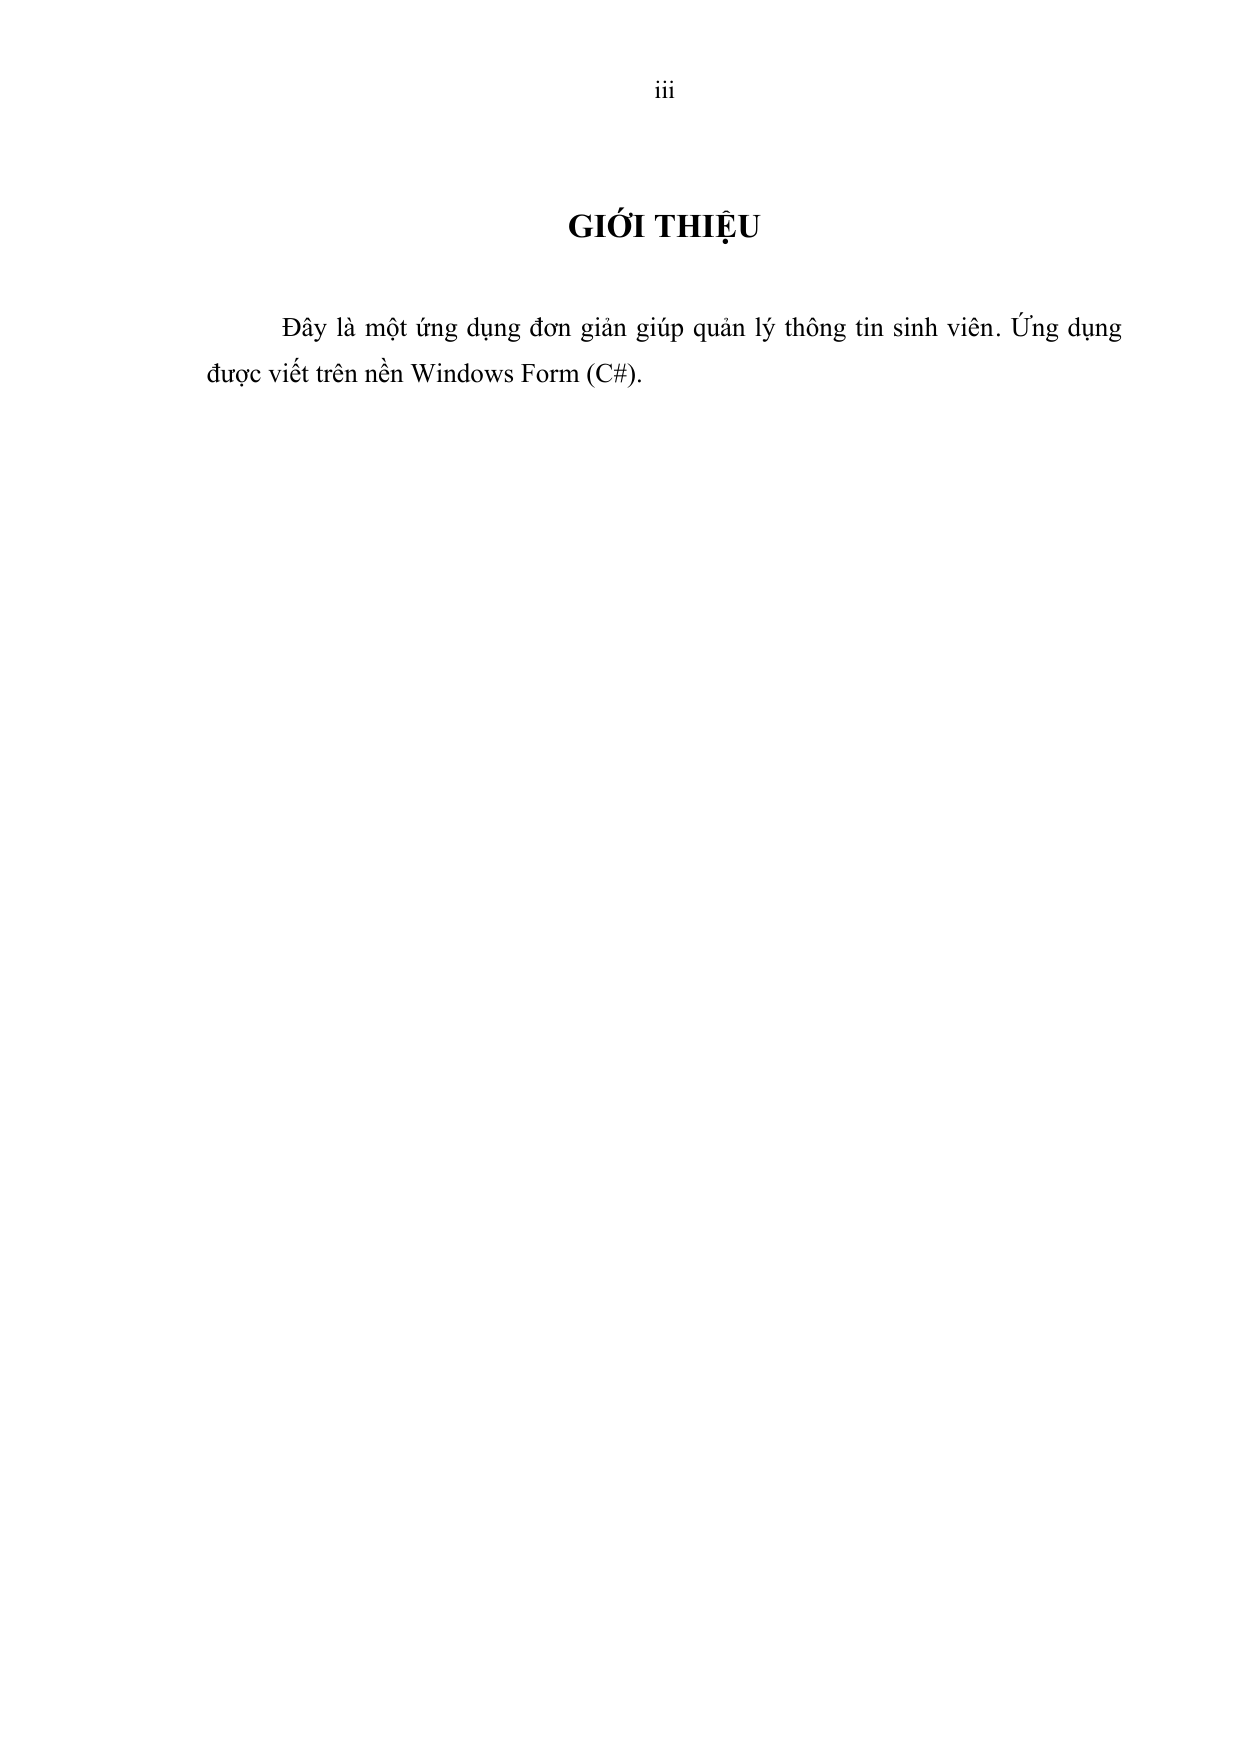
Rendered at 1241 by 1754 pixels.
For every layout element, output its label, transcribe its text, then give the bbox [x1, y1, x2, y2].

text Đây là một ứng dụng đơn giản giúp quản lý thông tin sinh viên. Ứng dụng được viết trên nền Windows Form (C#). [207, 311, 1122, 389]
text GIỚI THIỆU [207, 207, 1122, 245]
